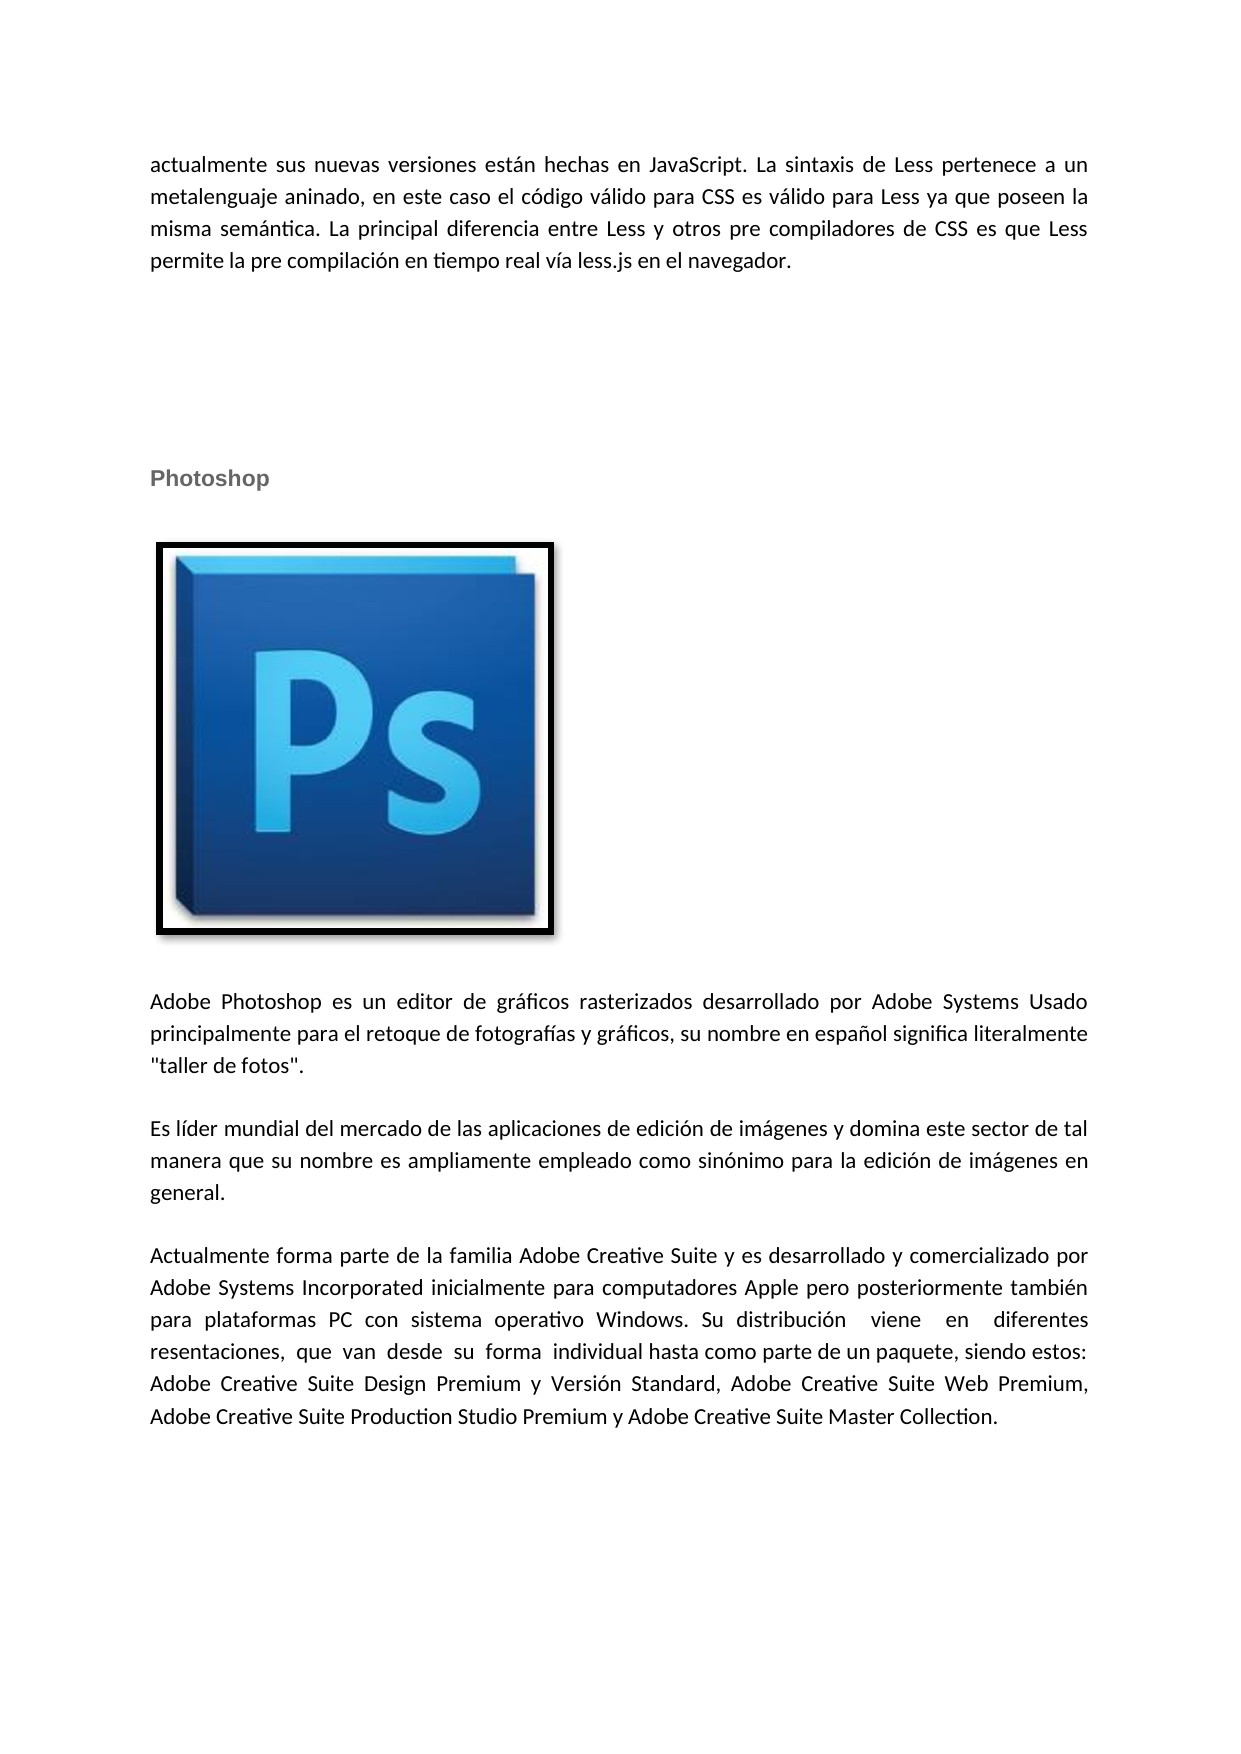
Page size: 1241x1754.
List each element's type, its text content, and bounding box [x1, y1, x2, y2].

picture [163, 548, 548, 928]
text Adobe Photoshop es un editor de gráficos rasterizados desarrollado por Adobe Systems Usado principalmente para el retoque de fotografías y gráficos, su nombre en español significa literalmente "taller de fotos". [150, 987, 1090, 1080]
text Actualmente forma parte de la familia Adobe Creative Suite y es desarrollado y comercializado por Adobe Systems Incorporated inicialmente para computadores Apple pero posteriormente también para plataformas PC con sistema operativo Windows. Su distribución viene en diferentes resentaciones, que van desde su forma individual hasta como parte de un paquete, siendo estos: Adobe Creative Suite Design Premium y Versión Standard, Adobe Creative Suite Web Premium, Adobe Creative Suite Production Studio Premium y Adobe Creative Suite Master Collection. [150, 1241, 1090, 1430]
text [150, 150, 1090, 274]
text Es líder mundial del mercado de las aplicaciones de edición de imágenes y domina este sector de tal manera que su nombre es ampliamente empleado como sinónimo para la edición de imágenes en general. [150, 1114, 1090, 1206]
subtitle Photoshop [150, 465, 1090, 491]
